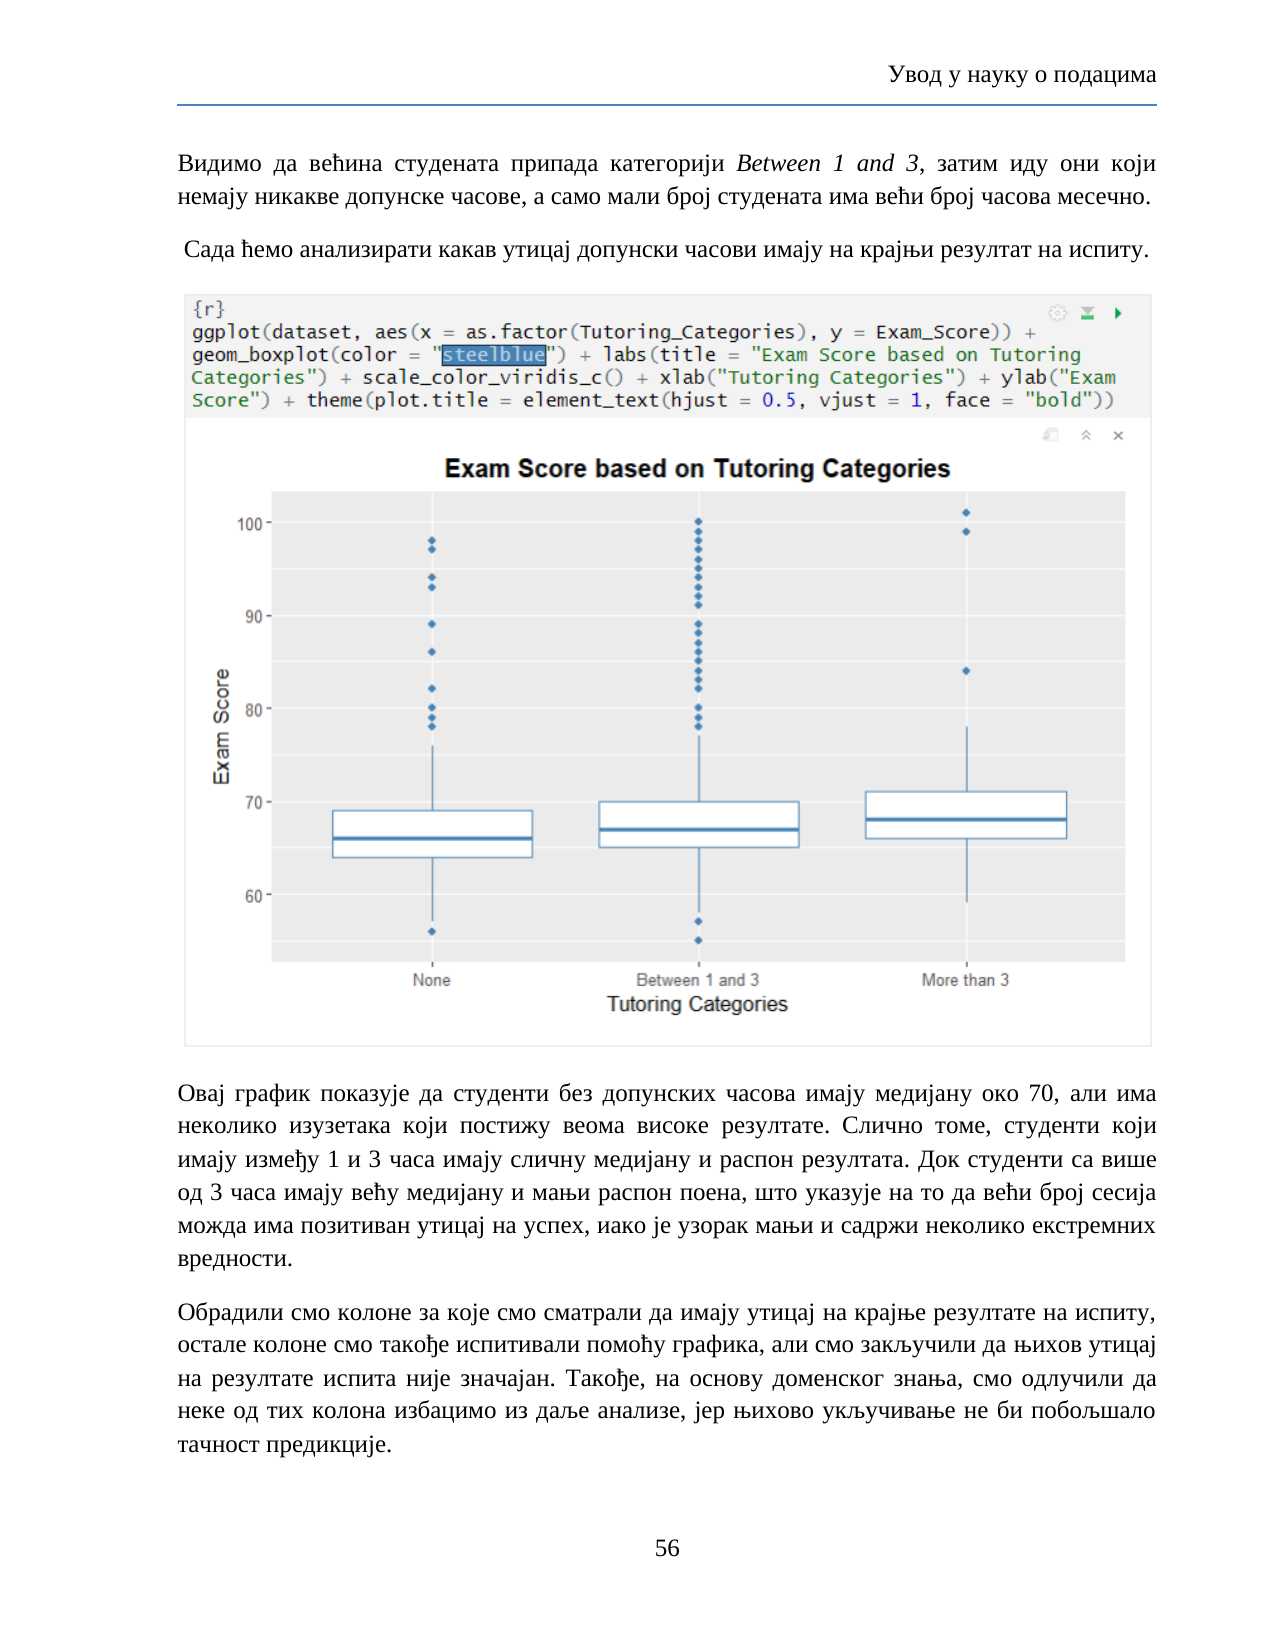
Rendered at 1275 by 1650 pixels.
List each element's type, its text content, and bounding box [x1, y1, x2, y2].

text Обрадили смо колоне за које смо сматрали да имају утицај на крајње резултате на испиту, остале колоне смо такође испитивали помоћу графика, али смо закључили да њихов утицај на резултате испита није значајан. Такође, на основу доменског знања, смо одлучили да неке од тих колона избацимо из даље анализе, јер њихово укључивање не би побољшало тачност предикције. [177, 1297, 1157, 1457]
text Видимо да већина студената припада категорији Between 1 and 3, затим иду они који немају никакве допунске часове, а само мали број студената има већи број часова месечно. [177, 148, 1157, 209]
text Сада ћемо анализирати какав утицај допунски часови имају на крајњи резултат на испиту. [177, 234, 1157, 263]
picture [177, 288, 1157, 1053]
text Овај график показује да студенти без допунских часова имају медијану око 70, али има неколико изузетака који постижу веома високе резултате. Слично томе, студенти који имају између 1 и 3 часа имају сличну медијану и распон резултата. Док студенти са више од 3 часа имају већу медијану и мањи распон поена, што указује на то да већи број сесија можда има позитиван утицај на успех, иако је узорак мањи и садржи неколико екстремних вредности. [177, 1078, 1157, 1271]
